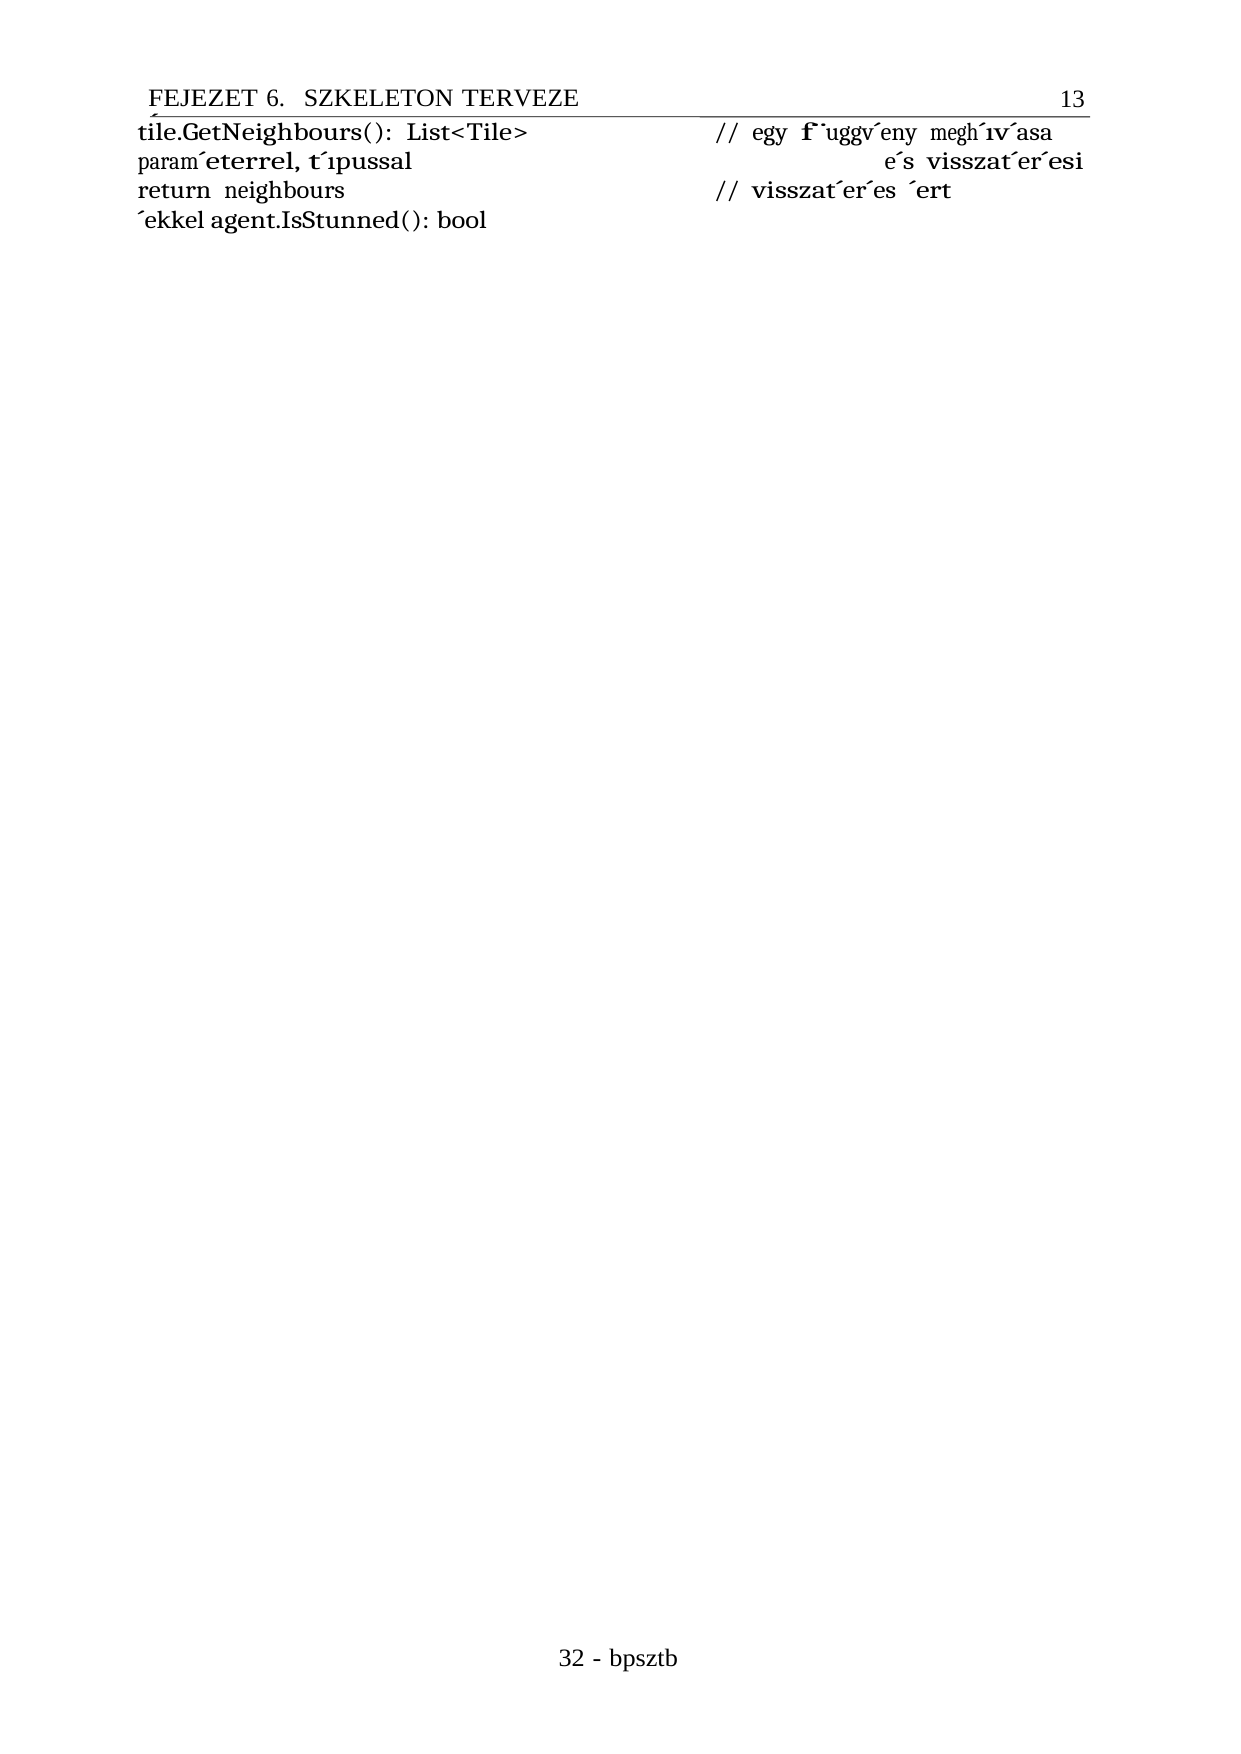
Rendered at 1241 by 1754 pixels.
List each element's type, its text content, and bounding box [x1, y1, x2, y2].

text return neighbours // visszat´er´es ´ert´ekkel agent.IsStunned(): bool [137, 176, 1009, 234]
text e´s visszat´er´esi [884, 147, 1123, 176]
text tile.GetNeighbours(): List<Tile> // egy f¨uggv´eny megh´ıv´asa [137, 117, 1123, 146]
text param´eterrel, t´ıpussal [137, 147, 882, 175]
